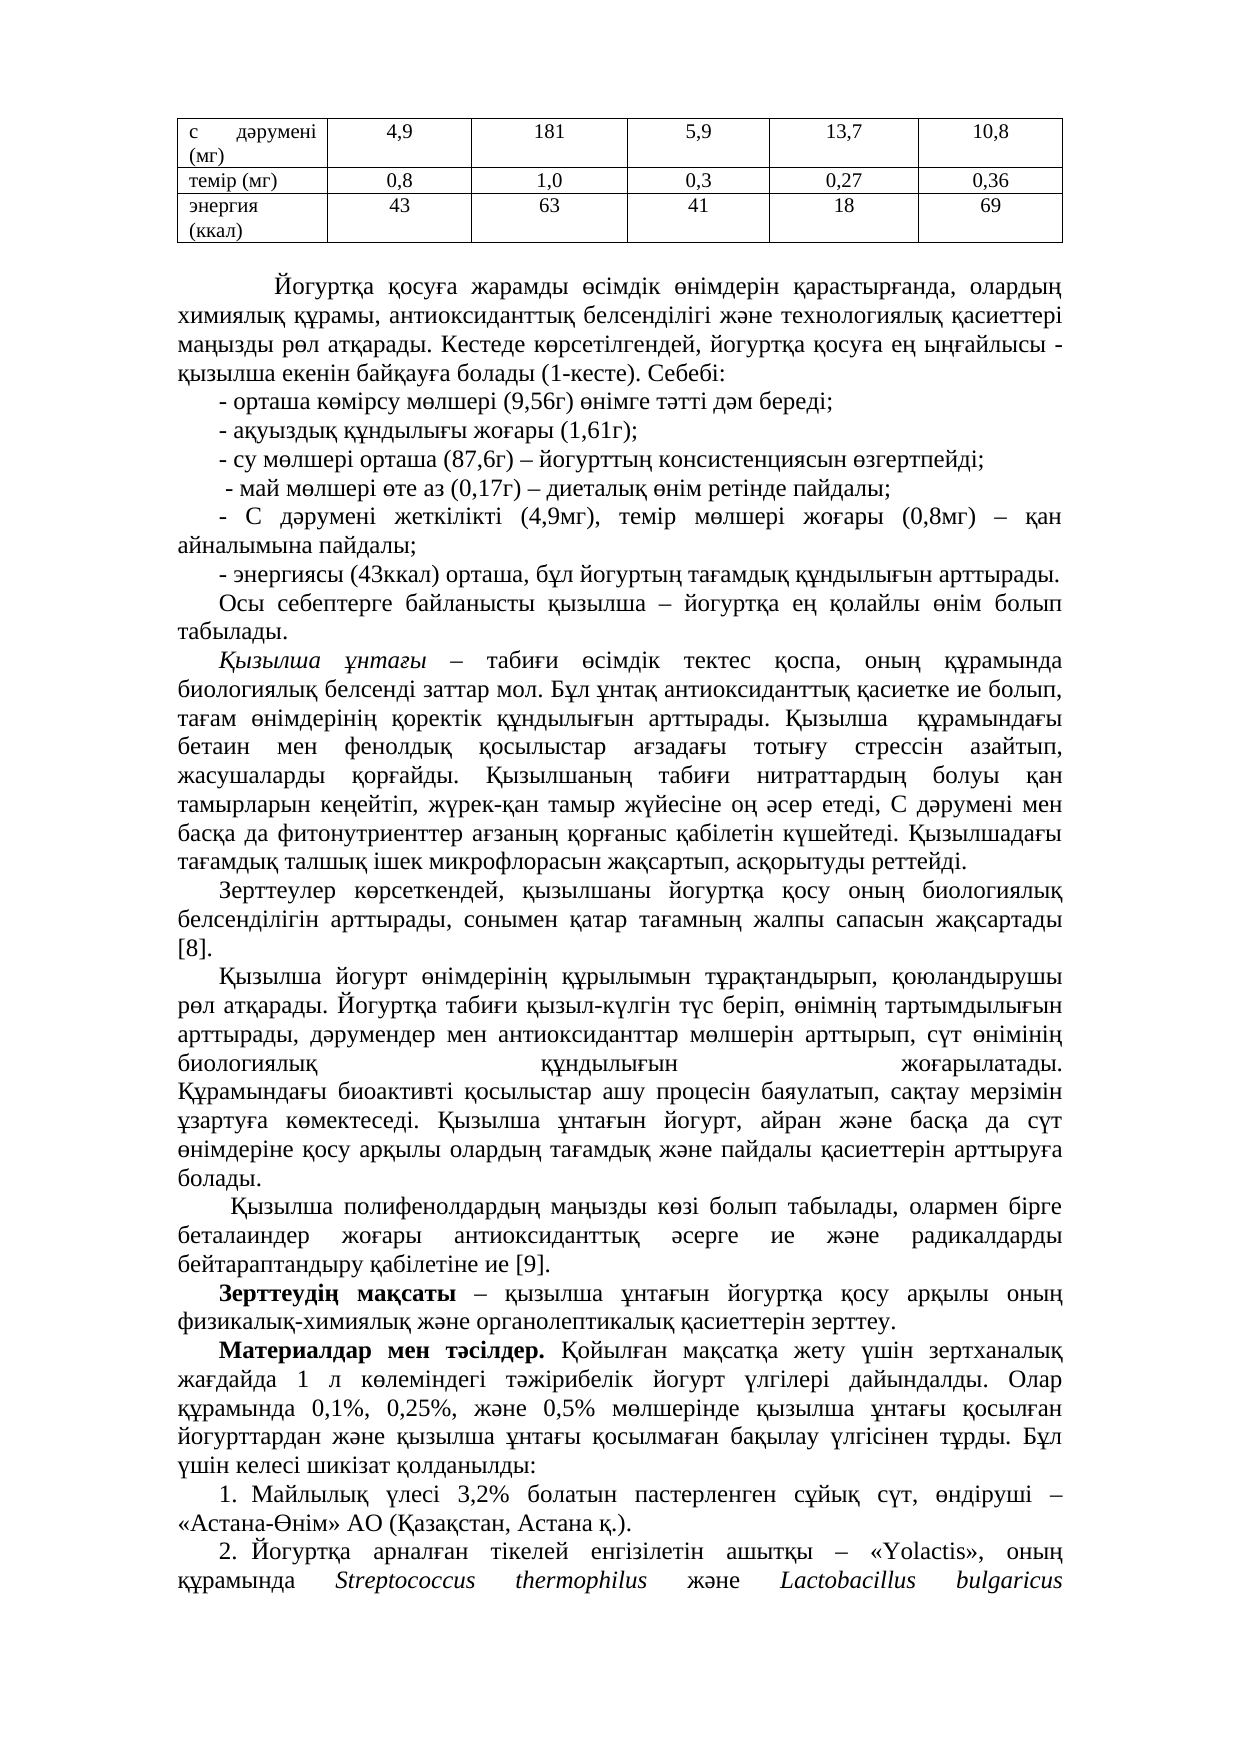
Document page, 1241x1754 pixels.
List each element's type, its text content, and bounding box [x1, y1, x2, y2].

text Зерттеулер көрсеткендей, қызылшаны йогуртқа қосу оның биологиялық белсенділігін арттырады, сонымен қатар тағамның жалпы сапасын жақсартады​ [8]. [177, 875, 1063, 961]
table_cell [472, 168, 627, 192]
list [177, 1536, 1063, 1594]
text Қызылша ұнтағы – табиғи өсімдік тектес қоспа, оның құрамында биологиялық белсенді заттар мол. Бұл ұнтақ антиоксиданттық қасиетке ие болып, тағам өнімдерінің қоректік құндылығын арттырады. Қызылша құрамындағы бетаин мен фенолдық қосылыстар ағзадағы тотығу стрессін азайтып, жасушаларды қорғайды. Қызылшаның табиғи нитраттардың болуы қан тамырларын кеңейтіп, жүрек-қан тамыр жүйесіне оң әсер етеді, С дәрумені мен басқа да фитонутриенттер ағзаның қорғаныс қабілетін күшейтеді. Қызылшадағы тағамдық талшық ішек микрофлорасын жақсартып, асқорытуды реттейді. [177, 645, 1063, 875]
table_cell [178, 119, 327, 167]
text - су мөлшері орташа (87,6г) – йогурттың консистенциясын өзгертпейді; [177, 444, 1063, 473]
list Майлылық үлесі 3,2% болатын пастерленген сұйық сүт, өндіруші – «Астана-Өнім» АО (Қазақстан, Астана қ.). [177, 1479, 1063, 1536]
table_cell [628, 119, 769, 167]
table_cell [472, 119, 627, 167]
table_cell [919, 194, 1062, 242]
text Зерттеудің мақсаты – қызылша ұнтағын йогуртқа қосу арқылы оның физикалық-химиялық және органолептикалық қасиеттерін зерттеу. [177, 1278, 1063, 1335]
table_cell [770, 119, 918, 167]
text Қызылша йогурт өнімдерінің құрылымын тұрақтандырып, қоюландырушы рөл атқарады. Йогуртқа табиғи қызыл-күлгін түс беріп, өнімнің тартымдылығын арттырады, дәрумендер мен антиоксиданттар мөлшерін арттырып, сүт өнімінің биологиялық құндылығын жоғарылатады. Құрамындағы биоактивті қосылыстар ашу процесін баяулатып, сақтау мерзімін ұзартуға көмектеседі. Қызылша ұнтағын йогурт, айран және басқа да сүт өнімдеріне қосу арқылы олардың тағамдық және пайдалы қасиеттерін арттыруға болады. [177, 961, 1063, 1191]
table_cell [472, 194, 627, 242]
text Осы себептерге байланысты қызылша – йогуртқа ең қолайлы өнім болып табылады. [177, 588, 1063, 645]
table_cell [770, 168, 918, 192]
text Материалдар мен тәсілдер. Қойылған мақсатқа жету үшін зертханалық жағдайда 1 л көлеміндегі тәжірибелік йогурт үлгілері дайындалды. Олар құрамында 0,1%, 0,25%, және 0,5% мөлшерінде қызылша ұнтағы қосылған йогурттардан және қызылша ұнтағы қосылмаған бақылау үлгісінен тұрды. Бұл үшін келесі шикізат қолданылды: [177, 1335, 1063, 1479]
text - май мөлшері өте аз (0,17г) – диеталық өнім ретінде пайдалы; [177, 473, 1063, 501]
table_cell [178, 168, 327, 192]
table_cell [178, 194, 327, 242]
text - С дәрумені жеткілікті (4,9мг), темір мөлшері жоғары (0,8мг) – қан айналымына пайдалы; [177, 501, 1063, 559]
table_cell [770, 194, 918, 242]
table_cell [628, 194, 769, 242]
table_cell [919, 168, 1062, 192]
text Қызылша полифенолдардың маңызды көзі болып табылады, олармен бірге беталаиндер жоғары антиоксиданттық әсерге ие және радикалдарды бейтараптандыру қабілетіне ие [9]. [177, 1191, 1063, 1278]
text Йогуртқа қосуға жарамды өсімдік өнімдерін қарастырғанда, олардың химиялық құрамы, антиоксиданттық белсенділігі және технологиялық қасиеттері маңызды рөл атқарады. Кестеде көрсетілгендей, йогуртқа қосуға ең ыңғайлысы - қызылша екенін байқауға болады (1-кесте). Себебі: [177, 271, 1063, 386]
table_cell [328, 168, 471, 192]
text - орташа көмірсу мөлшері (9,56г) өнімге тәтті дәм береді; [177, 386, 1063, 415]
text - энергиясы (43ккал) орташа, бұл йогуртың тағамдық құндылығын арттырады. [177, 559, 1063, 588]
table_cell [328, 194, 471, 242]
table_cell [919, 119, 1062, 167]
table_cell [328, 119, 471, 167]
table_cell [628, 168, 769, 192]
text - ақуыздық құндылығы жоғары (1,61г); [177, 415, 1063, 444]
